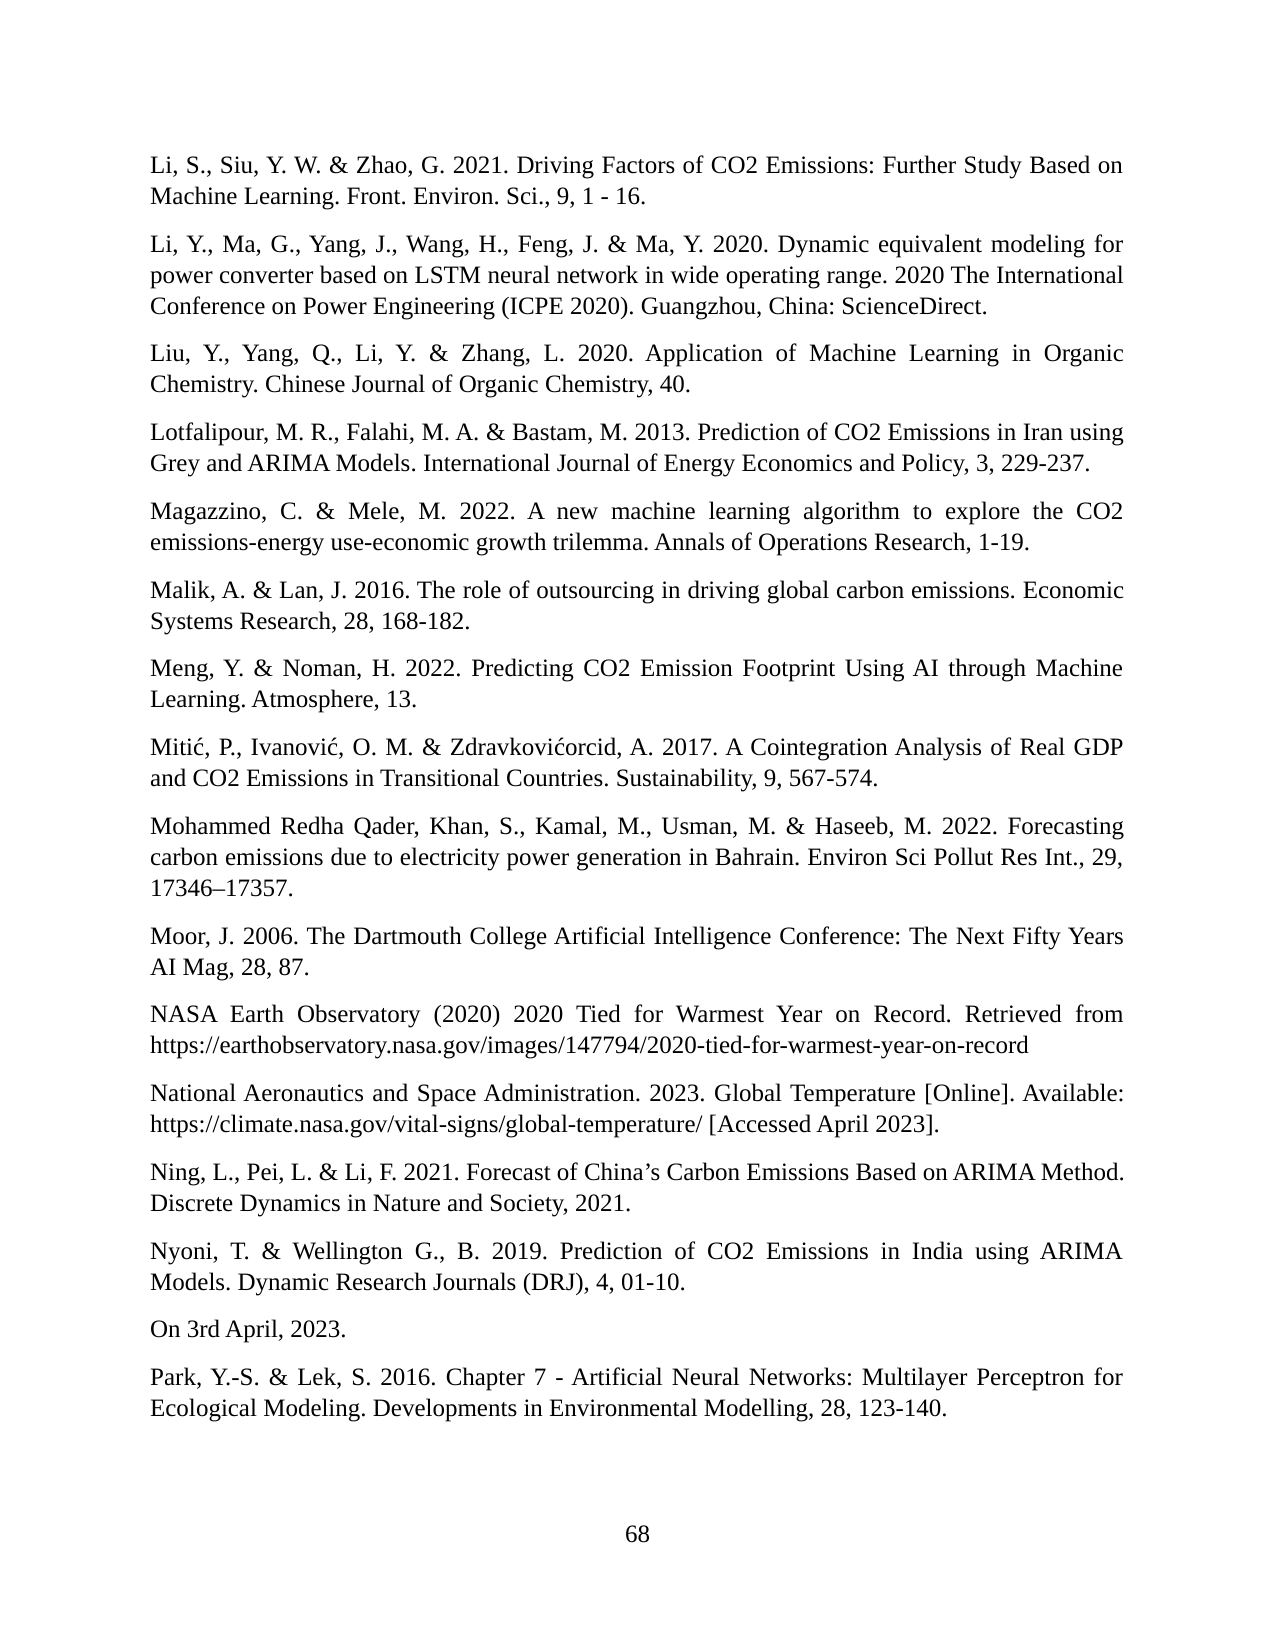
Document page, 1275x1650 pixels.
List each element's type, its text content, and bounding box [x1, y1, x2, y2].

text Li, S., Siu, Y. W. & Zhao, G. 2021. Driving Factors of CO2 Emissions: Further Study Based on Machine Learning. Front. Environ. Sci., 9, 1 - 16. [150, 150, 1125, 210]
text Nyoni, T. & Wellington G., B. 2019. Prediction of CO2 Emissions in India using ARIMA Models. Dynamic Research Journals (DRJ), 4, 01-10. [150, 1236, 1125, 1296]
text Lotfalipour, M. R., Falahi, M. A. & Bastam, M. 2013. Prediction of CO2 Emissions in Iran using Grey and ARIMA Models. International Journal of Energy Economics and Policy, 3, 229-237. [150, 417, 1125, 477]
text NASA Earth Observatory (2020) 2020 Tied for Warmest Year on Record. Retrieved from https://earthobservatory.nasa.gov/images/147794/2020-tied-for-warmest-year-on-record [150, 999, 1125, 1059]
text Mitić, P., Ivanović, O. M. & Zdravkovićorcid, A. 2017. A Cointegration Analysis of Real GDP and CO2 Emissions in Transitional Countries. Sustainability, 9, 567-574. [150, 732, 1125, 792]
text Moor, J. 2006. The Dartmouth College Artificial Intelligence Conference: The Next Fifty Years AI Mag, 28, 87. [150, 921, 1125, 981]
text National Aeronautics and Space Administration. 2023. Global Temperature [Online]. Available: https://climate.nasa.gov/vital-signs/global-temperature/ [Accessed April 2023]. [150, 1078, 1125, 1138]
text Mohammed Redha Qader, Khan, S., Kamal, M., Usman, M. & Haseeb, M. 2022. Forecasting carbon emissions due to electricity power generation in Bahrain. Environ Sci Pollut Res Int., 29, 17346–17357. [150, 811, 1125, 902]
text Malik, A. & Lan, J. 2016. The role of outsourcing in driving global carbon emissions. Economic Systems Research, 28, 168-182. [150, 575, 1125, 634]
text Li, Y., Ma, G., Yang, J., Wang, H., Feng, J. & Ma, Y. 2020. Dynamic equivalent modeling for power converter based on LSTM neural network in wide operating range. 2020 The International Conference on Power Engineering (ICPE 2020). Guangzhou, China: ScienceDirect. [150, 229, 1125, 319]
text Park, Y.-S. & Lek, S. 2016. Chapter 7 - Artificial Neural Networks: Multilayer Perceptron for Ecological Modeling. Developments in Environmental Modelling, 28, 123-140. [150, 1362, 1125, 1422]
text Liu, Y., Yang, Q., Li, Y. & Zhang, L. 2020. Application of Machine Learning in Organic Chemistry. Chinese Journal of Organic Chemistry, 40. [150, 338, 1125, 398]
text Ning, L., Pei, L. & Li, F. 2021. Forecast of China’s Carbon Emissions Based on ARIMA Method. Discrete Dynamics in Nature and Society, 2021. [150, 1157, 1125, 1217]
text On 3rd April, 2023. [150, 1314, 1125, 1343]
text Meng, Y. & Noman, H. 2022. Predicting CO2 Emission Footprint Using AI through Machine Learning. Atmosphere, 13. [150, 653, 1125, 713]
text Magazzino, C. & Mele, M. 2022. A new machine learning algorithm to explore the CO2 emissions-energy use-economic growth trilemma. Annals of Operations Research, 1-19. [150, 496, 1125, 556]
